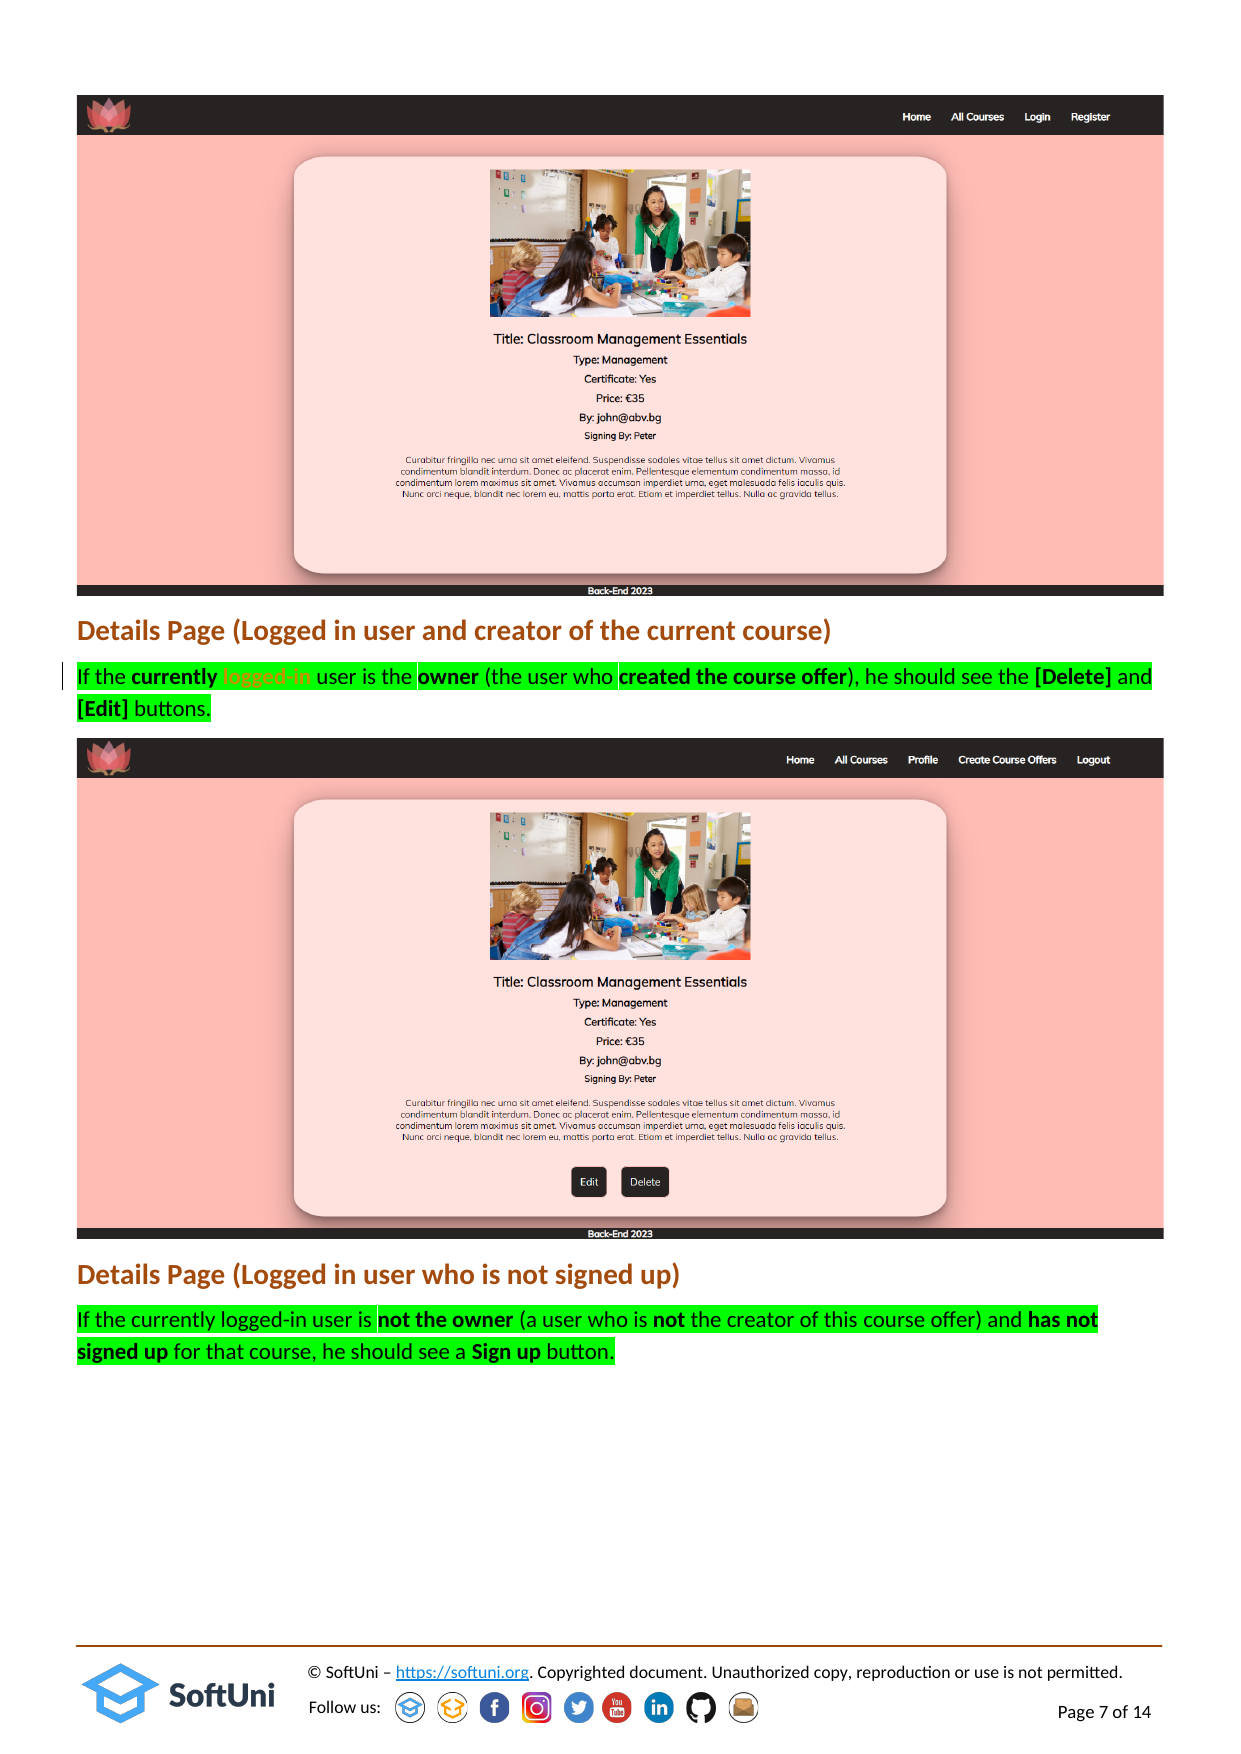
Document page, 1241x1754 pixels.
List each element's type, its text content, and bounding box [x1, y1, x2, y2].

picture [665, 1692, 674, 1701]
picture [76, 738, 1164, 1239]
picture [437, 1692, 468, 1723]
picture [76, 95, 1164, 596]
picture [75, 1658, 281, 1729]
text If the currently logged-in user is not the owner (a user who is not the creator of this course offer) and has not signed up for that course, he should see a Sign up button. [77, 1305, 1163, 1365]
picture [564, 1692, 594, 1723]
text If the currently logged-in user is the owner (the user who created the course offer), he should see the [Delete] and [Edit] buttons. [77, 662, 1163, 722]
subtitle Details Page (Logged in user who is not signed up) [77, 1256, 1163, 1291]
picture [602, 1692, 632, 1723]
picture [658, 1705, 667, 1714]
picture [665, 1714, 674, 1723]
subtitle Details Page (Logged in user and creator of the current course) [77, 612, 1163, 648]
picture [728, 1692, 759, 1723]
picture [395, 1692, 425, 1723]
picture [644, 1692, 653, 1701]
picture [522, 1692, 552, 1723]
picture [644, 1714, 653, 1723]
picture [686, 1692, 716, 1723]
picture [479, 1692, 510, 1723]
